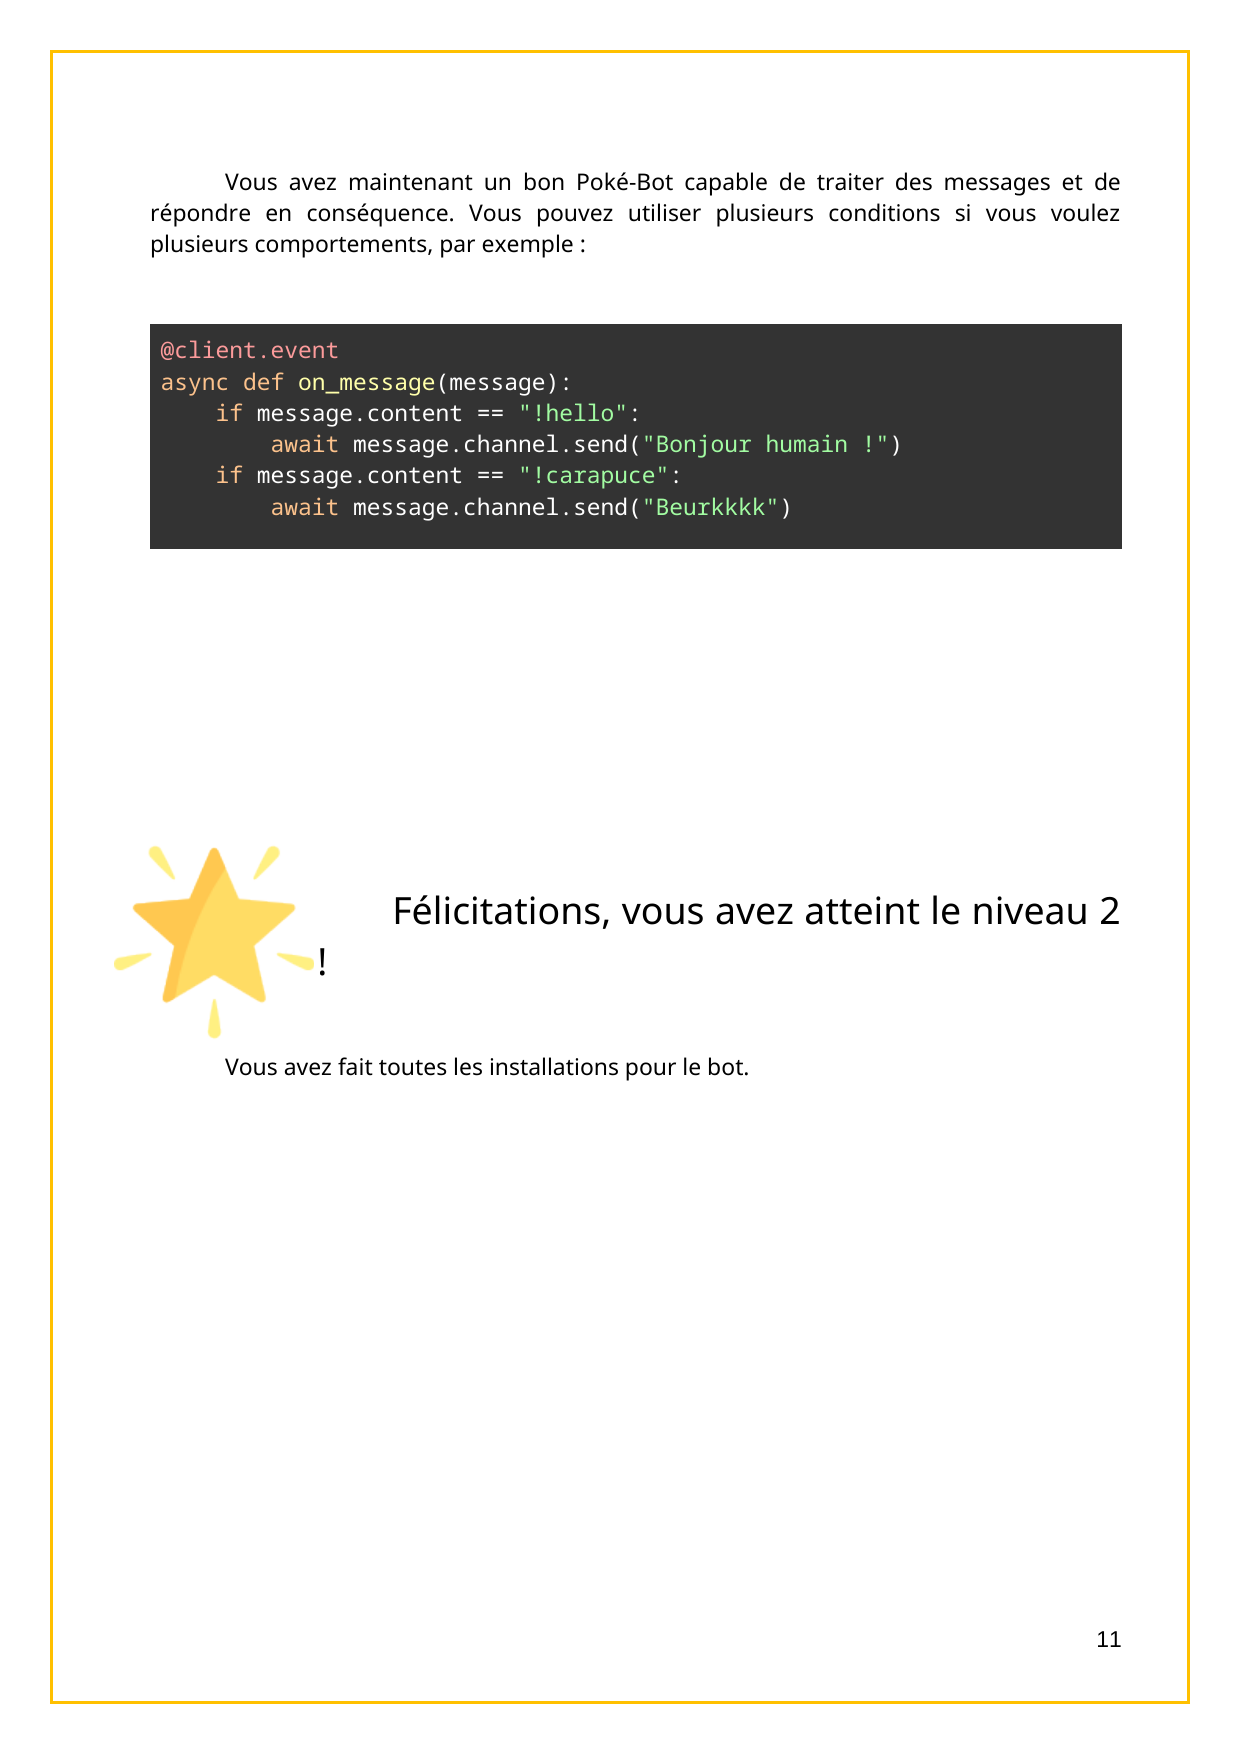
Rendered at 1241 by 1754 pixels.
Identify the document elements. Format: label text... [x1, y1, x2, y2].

text Vous avez fait toutes les installations pour le bot. [150, 1051, 1122, 1082]
picture [114, 842, 314, 1043]
table_header @client.event async def on_message(message): if message.content == "!hello": await message.channel.send("Bonjour humain !") if message.content == "!carapuce": await message.channel.send("Beurkkkk") [150, 324, 1122, 549]
text Vous avez maintenant un bon Poké-Bot capable de traiter des messages et de répondre en conséquence. Vous pouvez utiliser plusieurs conditions si vous voulez plusieurs comportements, par exemple : [150, 166, 1122, 259]
text Félicitations, vous avez atteint le niveau 2 ! [314, 884, 1122, 986]
